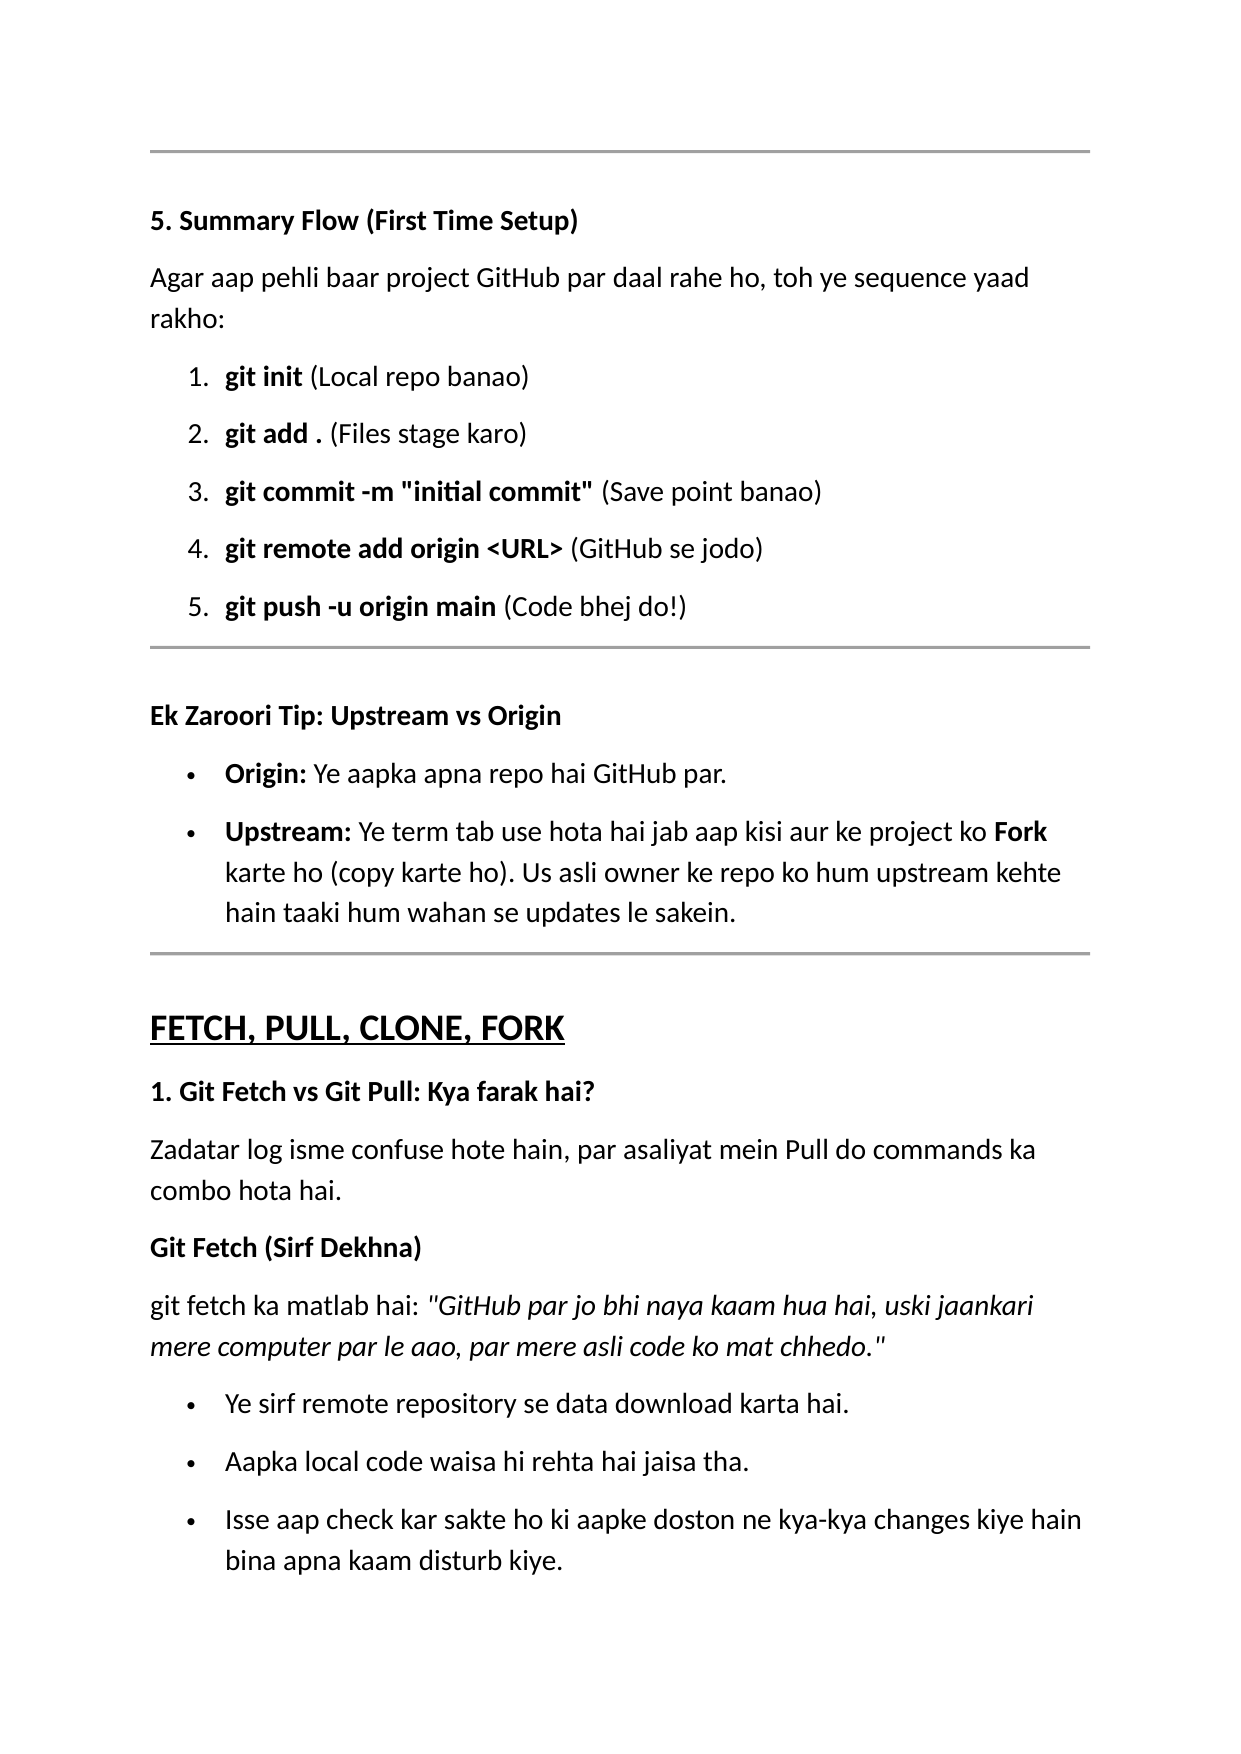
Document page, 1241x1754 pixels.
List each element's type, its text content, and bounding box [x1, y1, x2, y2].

list git push -u origin main (Code bhej do!) [187, 588, 1090, 624]
list Aapka local code waisa hi rehta hai jaisa tha. [187, 1443, 1090, 1479]
text Agar aap pehli baar project GitHub par daal rahe ho, toh ye sequence yaad rakho: [150, 259, 1090, 336]
list Origin: Ye aapka apna repo hai GitHub par. [187, 755, 1090, 791]
list Ye sirf remote repository se data download karta hai. [187, 1386, 1090, 1421]
list Isse aap check kar sakte ho ki aapke doston ne kya-kya changes kiye hain bina apna kaam disturb kiye. [187, 1501, 1090, 1577]
text Git Fetch (Sirf Dekhna) [150, 1229, 1090, 1265]
list git init (Local repo banao) [187, 358, 1090, 393]
text Ek Zaroori Tip: Upstream vs Origin [150, 697, 1090, 733]
list Upstream: Ye term tab use hota hai jab aap kisi aur ke project ko Fork karte ho (copy karte ho). Us asli owner ke repo ko hum upstream kehte hain taaki hum wahan se updates le sakein. [187, 813, 1090, 930]
list git commit -m "initial commit" (Save point banao) [187, 473, 1090, 509]
list git remote add origin <URL> (GitHub se jodo) [187, 531, 1090, 566]
text Zadatar log isme confuse hote hain, par asaliyat mein Pull do commands ka combo hota hai. [150, 1131, 1090, 1207]
list git add . (Files stage karo) [187, 415, 1090, 451]
text git fetch ka matlab hai: "GitHub par jo bhi naya kaam hua hai, uski jaankari mere computer par le aao, par mere asli code ko mat chhedo." [150, 1287, 1090, 1363]
text FETCH, PULL, CLONE, FORK [150, 1004, 1090, 1050]
text 1. Git Fetch vs Git Pull: Kya farak hai? [150, 1073, 1090, 1109]
text 5. Summary Flow (First Time Setup) [150, 202, 1090, 237]
